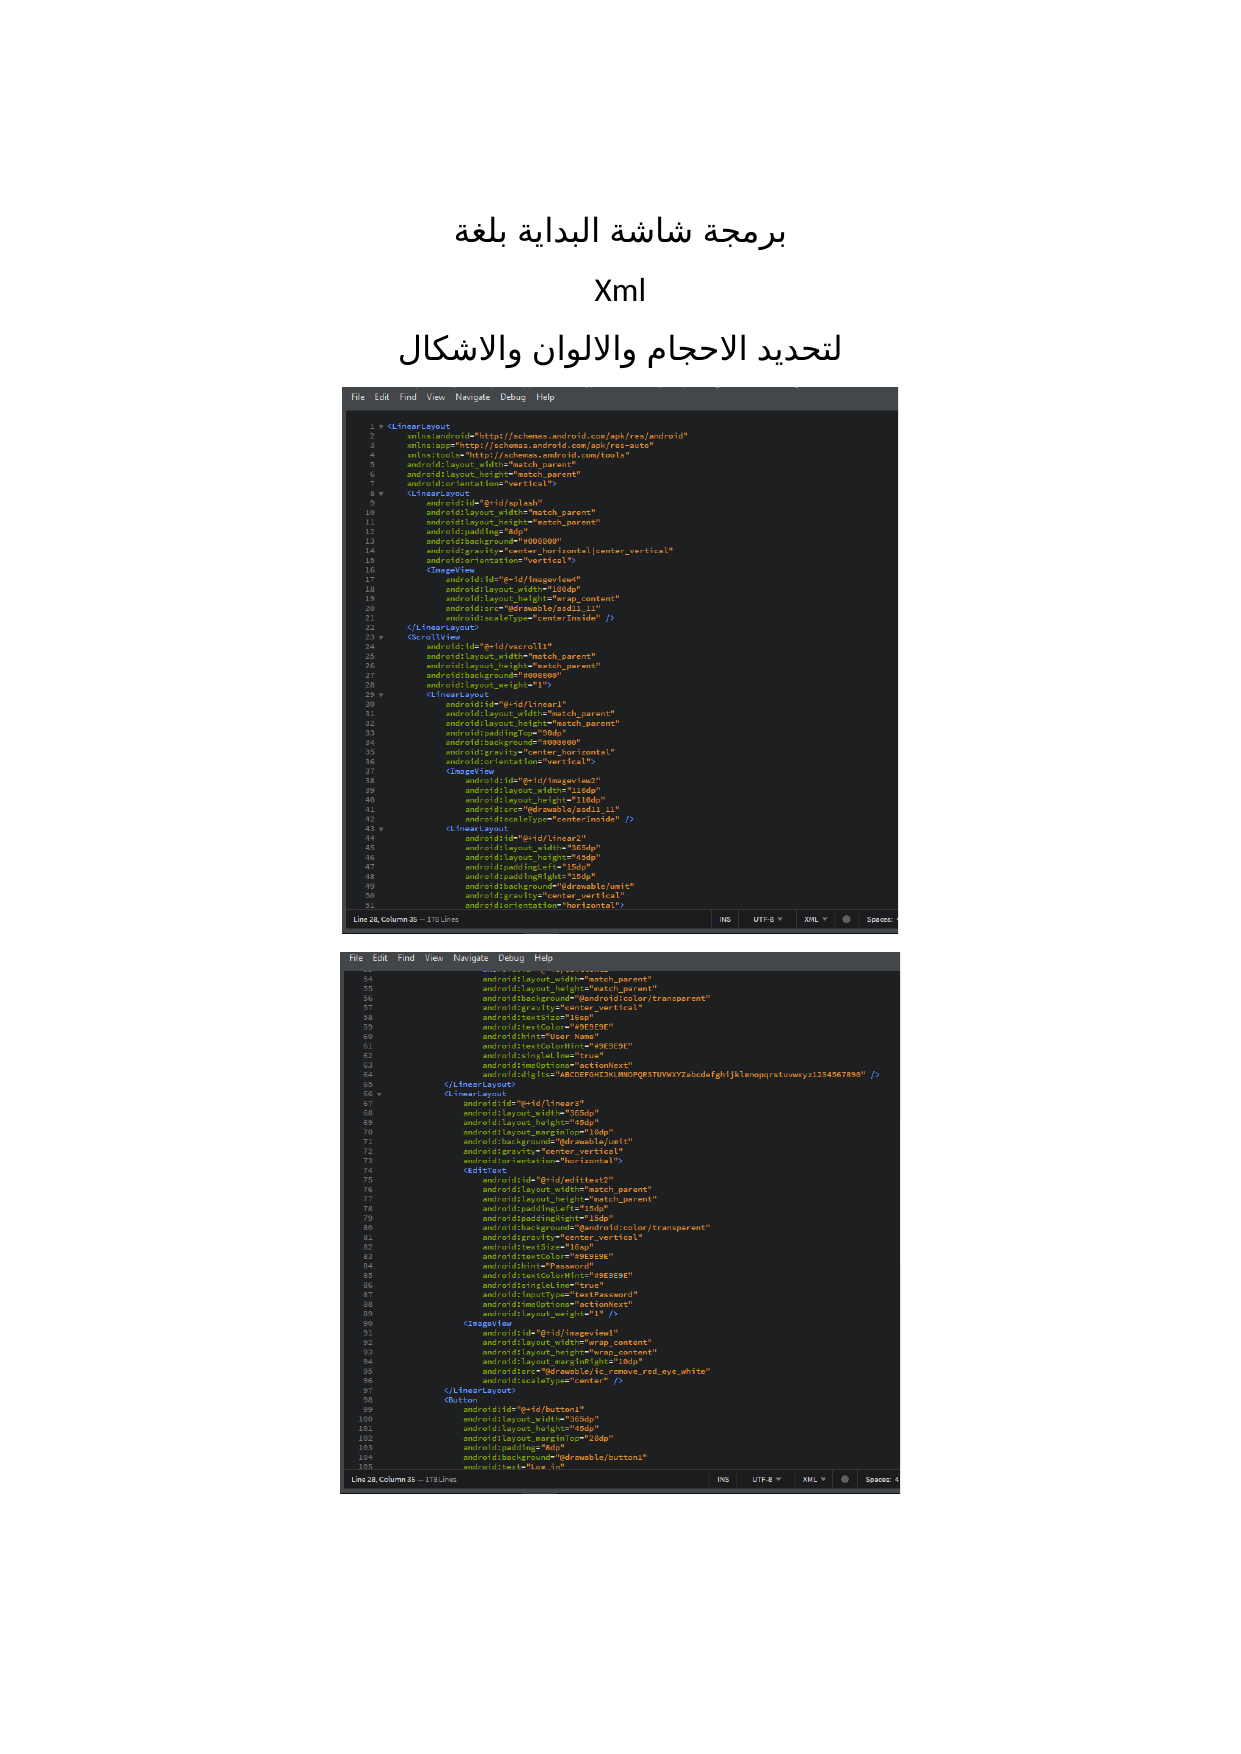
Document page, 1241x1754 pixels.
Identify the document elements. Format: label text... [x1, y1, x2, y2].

picture [340, 952, 901, 1494]
text برمجة شاشة البداية بلغة [150, 211, 1090, 249]
text Xml [150, 269, 1090, 309]
picture [342, 387, 899, 934]
text لتحديد الاحجام والالوان والاشكال [150, 329, 1090, 368]
